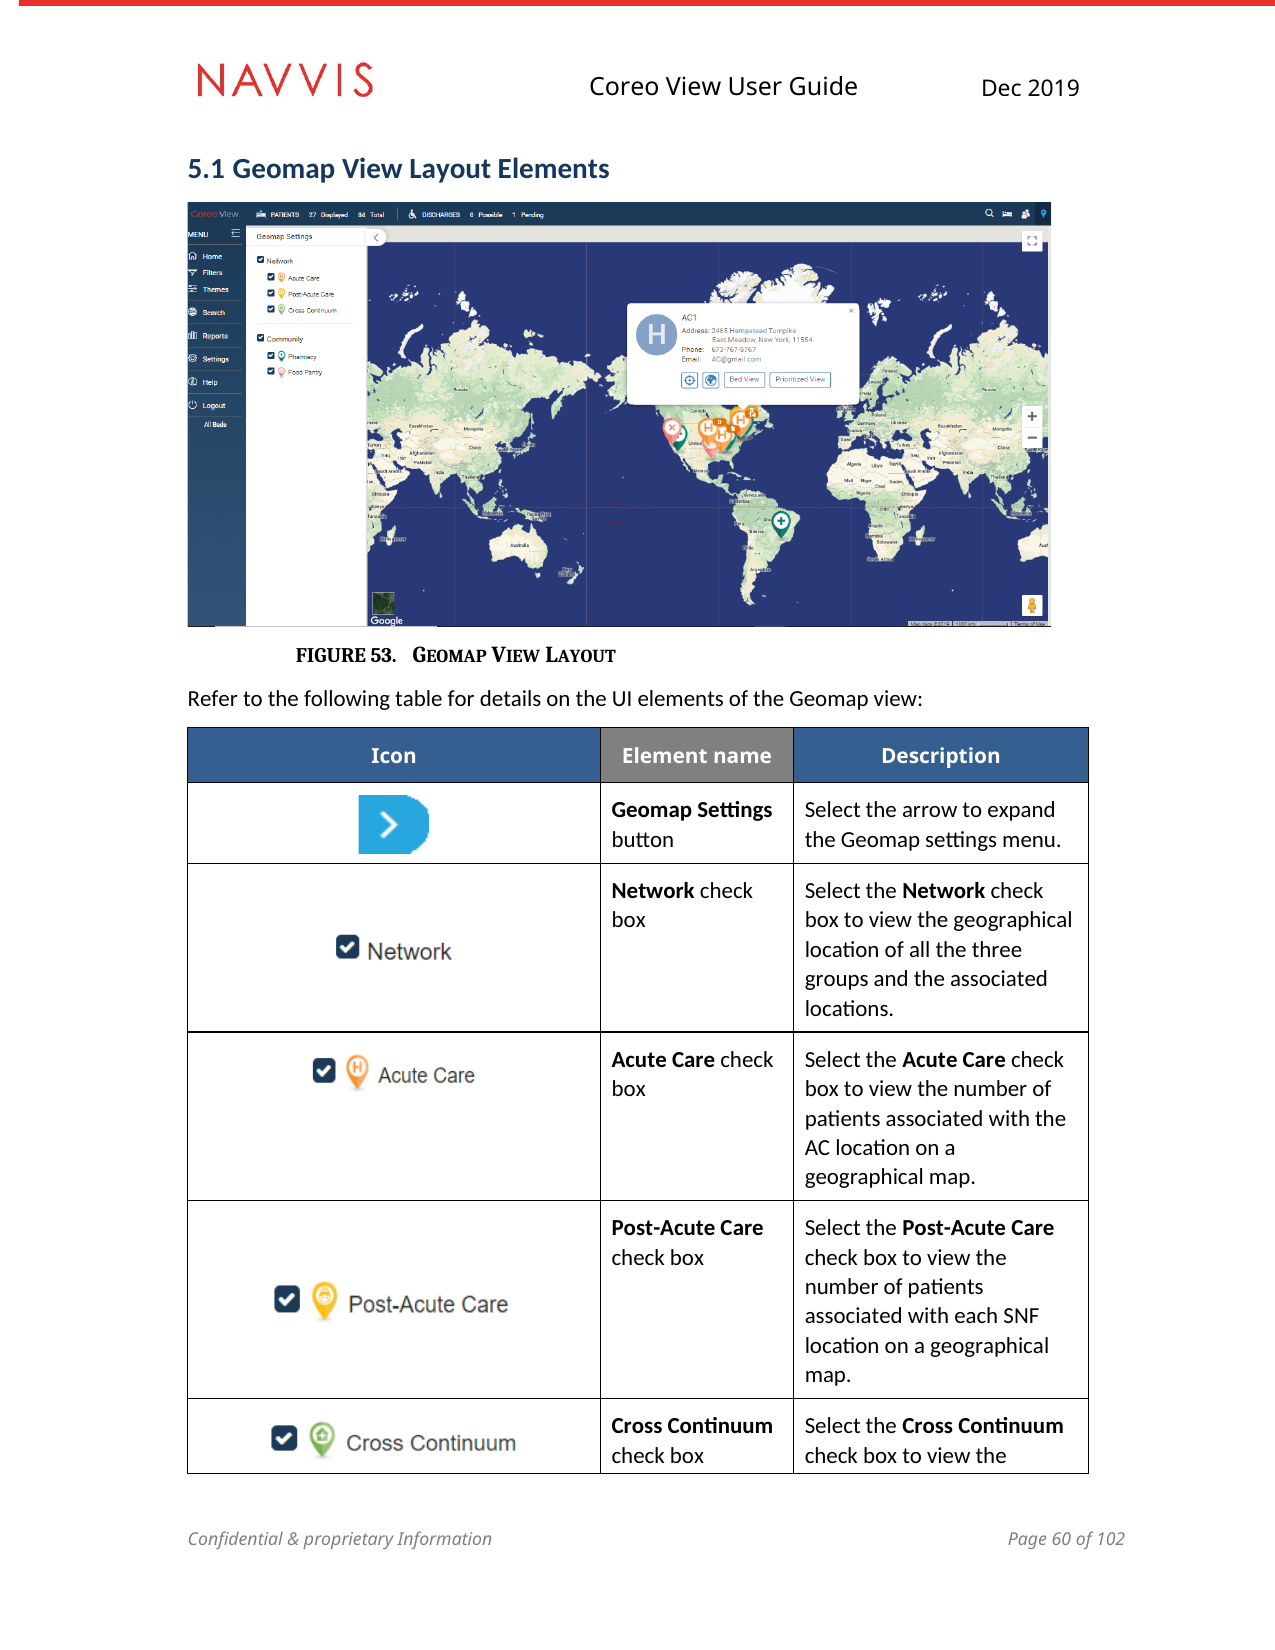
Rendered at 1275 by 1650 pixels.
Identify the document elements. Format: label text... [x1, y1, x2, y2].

table_cell [188, 1201, 600, 1398]
picture [263, 1411, 525, 1464]
table_cell Select the Post-Acute Care check box to view the number of patients associated with each SNF location on a geographical map. [794, 1201, 1088, 1398]
table_cell Select the Network check box to view the geographical location of all the three groups and the associated locations. [794, 864, 1088, 1031]
table_cell Select the arrow to expand the Geomap settings menu. [794, 783, 1088, 863]
picture [187, 202, 1052, 629]
picture [187, 55, 383, 104]
table_cell Geomap Settings button [601, 783, 793, 863]
table_header Description [794, 728, 1088, 782]
table_cell [188, 864, 600, 1031]
table_cell Acute Care check box [601, 1033, 793, 1200]
text Refer to the following table for details on the UI elements of the Geomap view: [187, 684, 1087, 712]
table_cell [188, 1033, 600, 1200]
table_cell [188, 783, 600, 863]
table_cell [794, 1399, 1088, 1473]
table_cell Post-Acute Care check box [601, 1201, 793, 1398]
table_header Element name [601, 728, 793, 782]
table_header Icon [188, 728, 600, 782]
table_cell Network check box [601, 864, 793, 1031]
picture [358, 795, 429, 854]
picture [324, 919, 464, 979]
text Geomap View Layout [296, 641, 1087, 668]
table_cell Cross Continuum check box [601, 1399, 793, 1473]
picture [299, 1044, 489, 1097]
table_cell [188, 1399, 600, 1473]
table_cell Select the Acute Care check box to view the number of patients associated with the AC location on a geographical map. [794, 1033, 1088, 1200]
picture [260, 1274, 528, 1328]
subtitle Geomap View Layout Elements [187, 150, 1087, 186]
